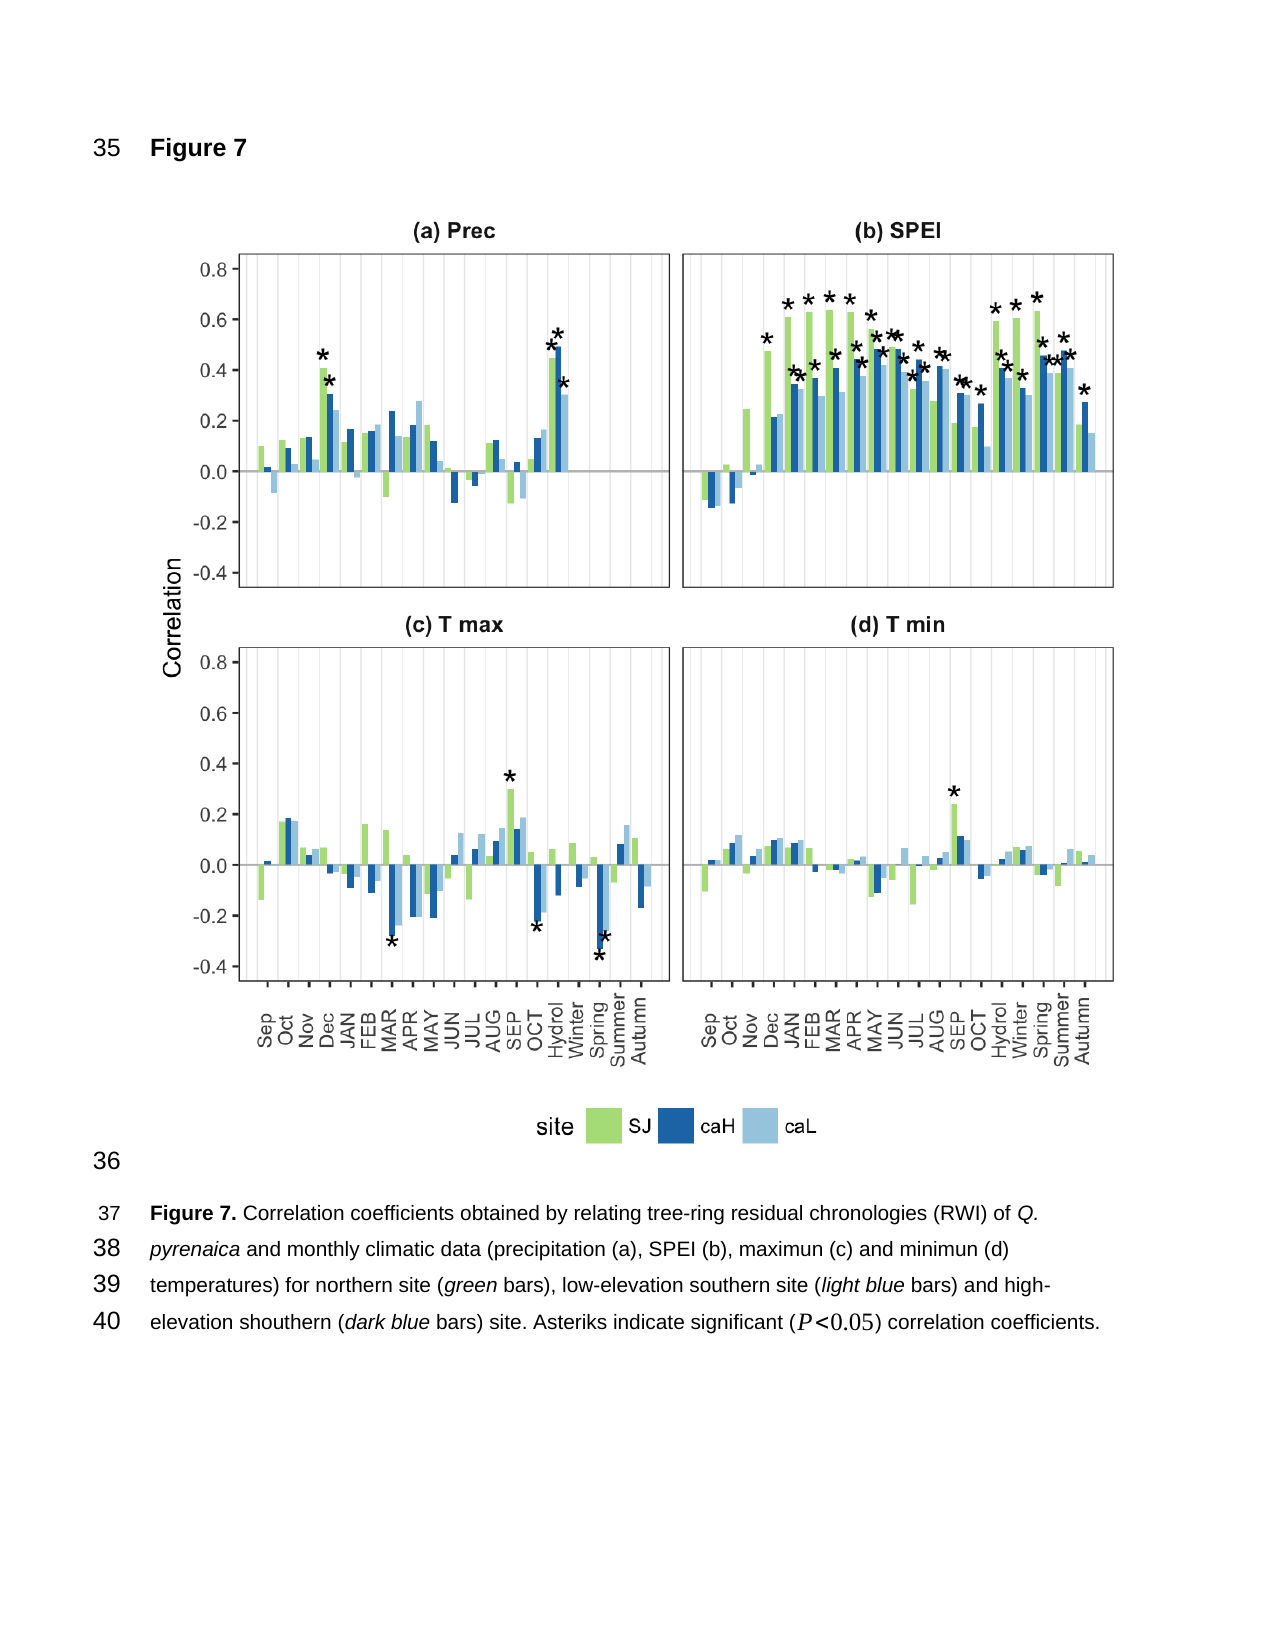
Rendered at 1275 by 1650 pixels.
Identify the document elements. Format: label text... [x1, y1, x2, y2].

text Figure 7. Correlation coefficients obtained by relating tree-ring residual chronologies (RWI) of Q. pyrenaica and monthly climatic data (precipitation (a), SPEI (b), maximun (c) and minimun (d) temperatures) for northern site (green bars), low-elevation southern site (light blue bars) and high-elevation shouthern (dark blue bars) site. Asteriks indicate significant () correlation coefficients. [150, 1201, 1125, 1336]
picture [150, 194, 1125, 1170]
subtitle Figure 7 [150, 133, 1125, 162]
